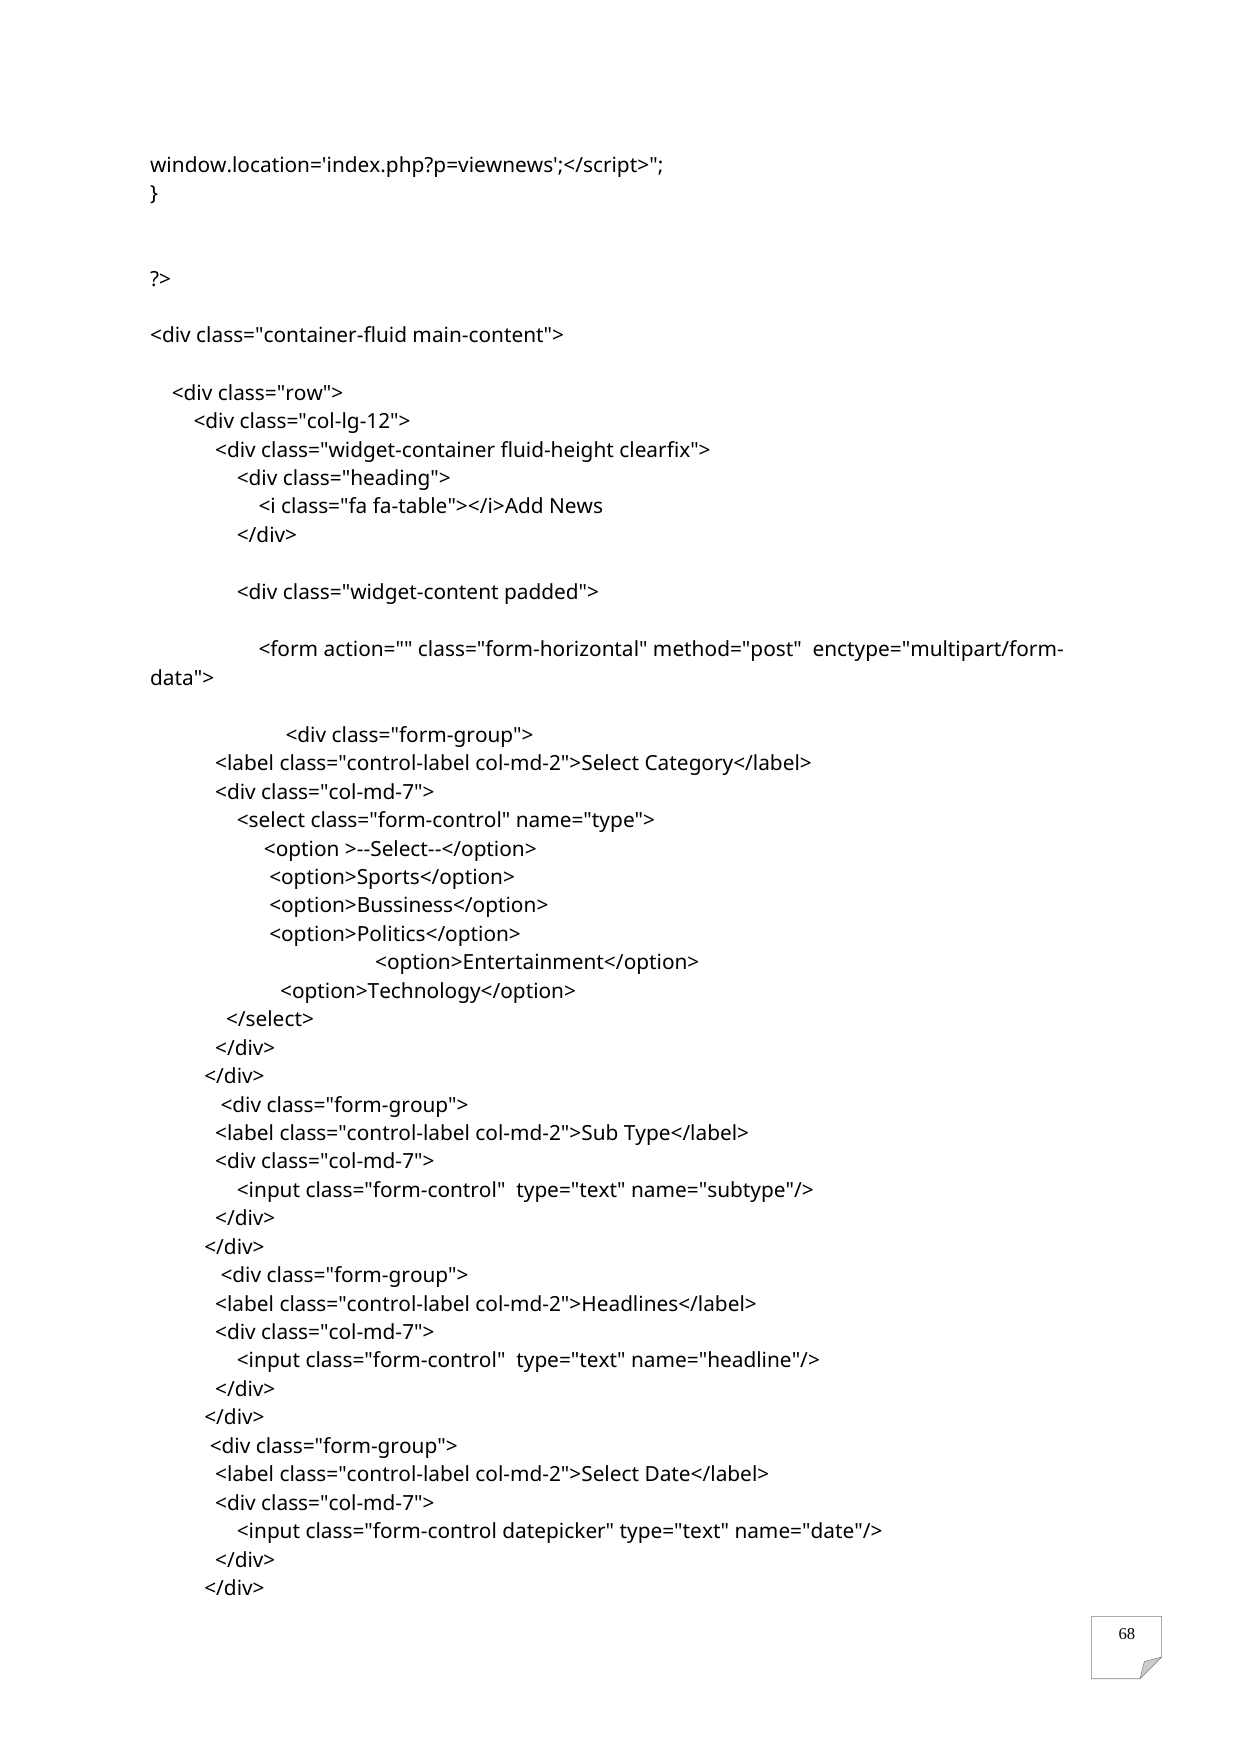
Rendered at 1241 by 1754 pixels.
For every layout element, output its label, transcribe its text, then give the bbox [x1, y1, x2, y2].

text <div class="row"> [150, 378, 1090, 406]
text <option>Sports</option> [150, 862, 1090, 891]
text <i class="fa fa-table"></i>Add News [150, 492, 1090, 520]
text <div class="form-group"> [150, 720, 1090, 748]
text <select class="form-control" name="type"> [150, 805, 1090, 834]
text <option>Politics</option> [150, 919, 1090, 947]
text <div class="col-md-7"> [150, 1488, 1090, 1516]
text <div class="heading"> [150, 463, 1090, 492]
text </select> [150, 1004, 1090, 1033]
text <label class="control-label col-md-2">Select Category</label> [150, 748, 1090, 777]
text <div class="widget-container fluid-height clearfix"> [150, 435, 1090, 463]
text <label class="control-label col-md-2">Sub Type</label> [150, 1118, 1090, 1147]
text <input class="form-control" type="text" name="subtype"/> [150, 1175, 1090, 1203]
text <option>Technology</option> [150, 976, 1090, 1004]
text <div class="form-group"> [150, 1260, 1090, 1289]
text </div> [150, 1232, 1090, 1260]
text </div> [150, 1061, 1090, 1090]
text </div> [150, 1545, 1090, 1573]
text </div> [150, 520, 1090, 548]
text </div> [150, 1374, 1090, 1402]
text <option>Entertainment</option> [150, 947, 1090, 976]
text <input class="form-control datepicker" type="text" name="date"/> [150, 1516, 1090, 1545]
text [150, 150, 1090, 178]
text ?> [150, 264, 1090, 292]
text <div class="widget-content padded"> [150, 577, 1090, 606]
text <div class="col-md-7"> [150, 1147, 1090, 1175]
text } [150, 178, 1090, 207]
text <div class="col-md-7"> [150, 777, 1090, 805]
text </div> [150, 1203, 1090, 1232]
text <form action="" class="form-horizontal" method="post" enctype="multipart/form-data"> [150, 634, 1090, 691]
text <div class="col-md-7"> [150, 1317, 1090, 1346]
text <div class="form-group"> [150, 1431, 1090, 1459]
text <option>Bussiness</option> [150, 891, 1090, 919]
text <div class="container-fluid main-content"> [150, 321, 1090, 349]
text <input class="form-control" type="text" name="headline"/> [150, 1346, 1090, 1374]
text </div> [150, 1573, 1090, 1602]
text </div> [150, 1033, 1090, 1061]
text <div class="form-group"> [150, 1090, 1090, 1118]
text <label class="control-label col-md-2">Headlines</label> [150, 1289, 1090, 1317]
text </div> [150, 1402, 1090, 1431]
text <option >--Select--</option> [150, 834, 1090, 862]
text <div class="col-lg-12"> [150, 406, 1090, 435]
text <label class="control-label col-md-2">Select Date</label> [150, 1459, 1090, 1488]
